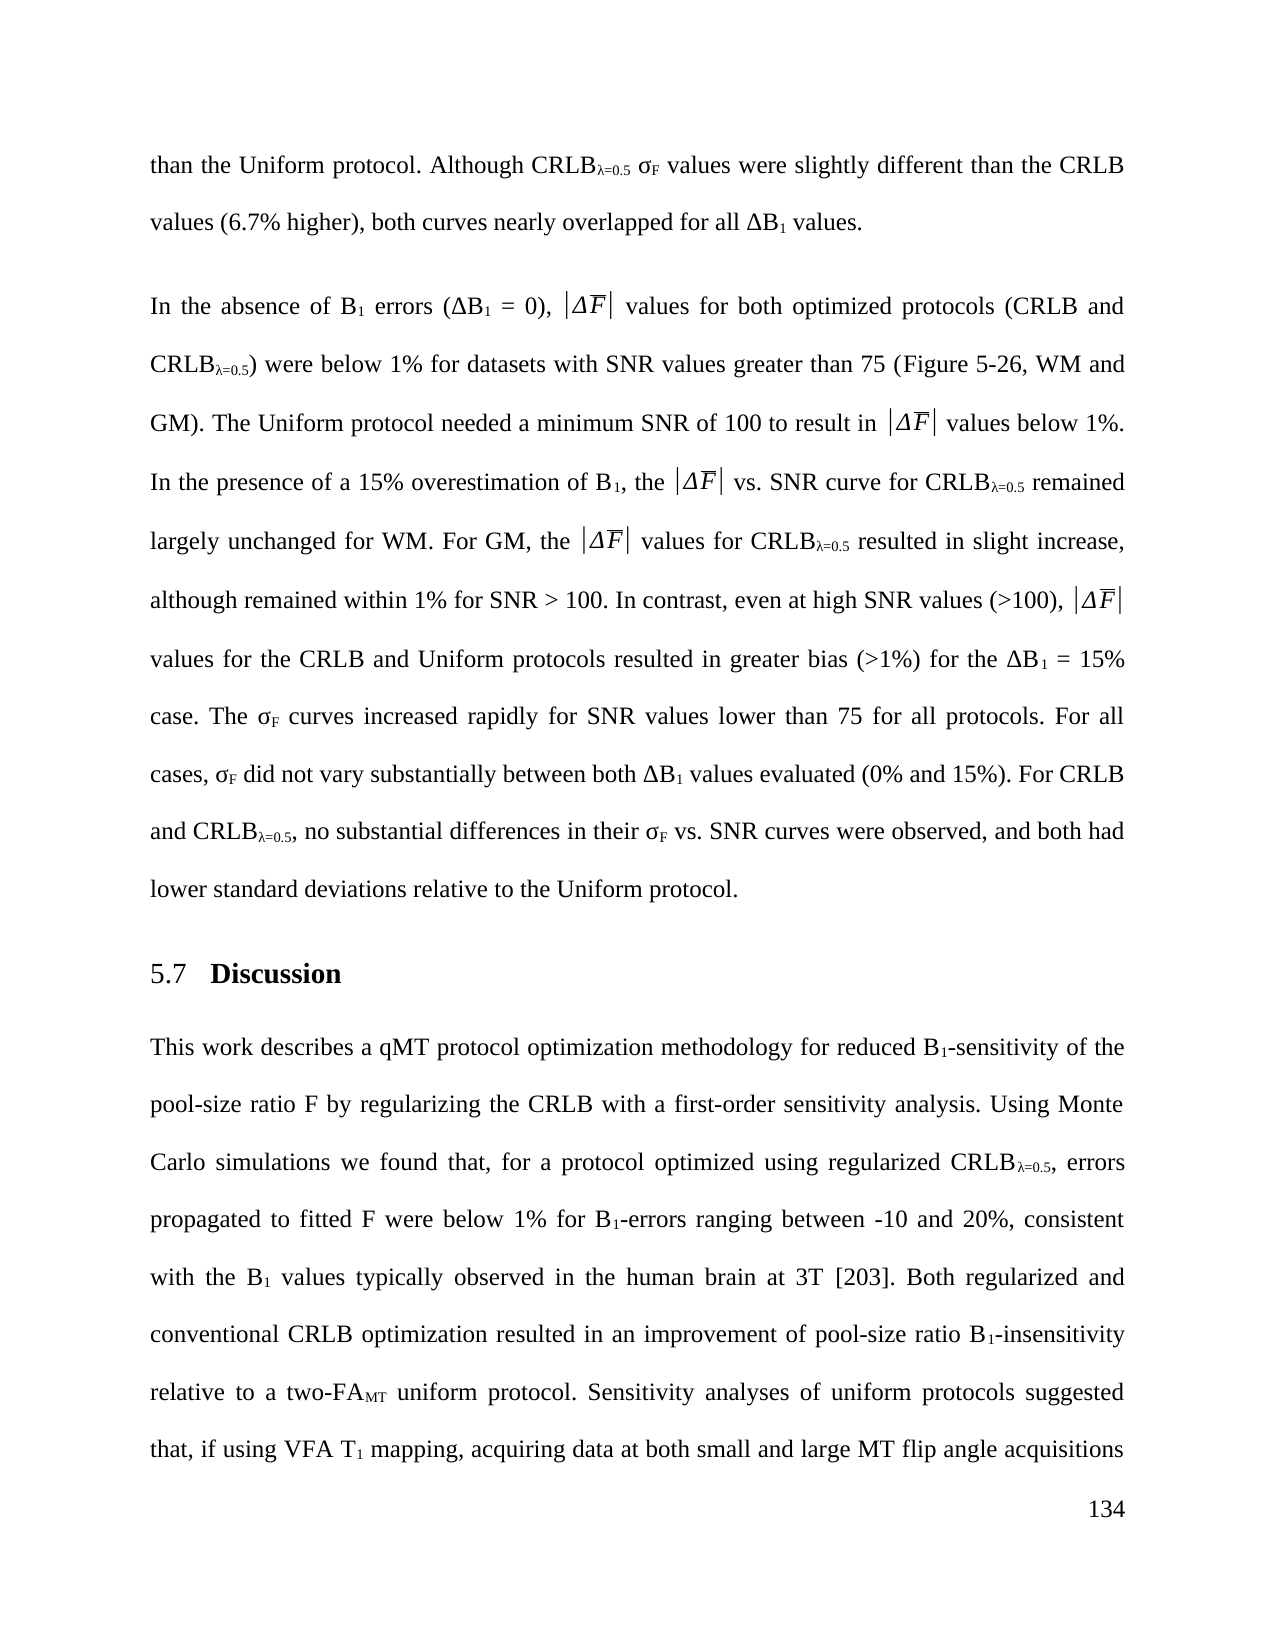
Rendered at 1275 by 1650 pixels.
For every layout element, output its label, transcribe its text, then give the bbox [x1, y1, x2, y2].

subtitle Discussion [150, 956, 1125, 990]
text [150, 150, 1125, 236]
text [150, 1032, 1125, 1463]
